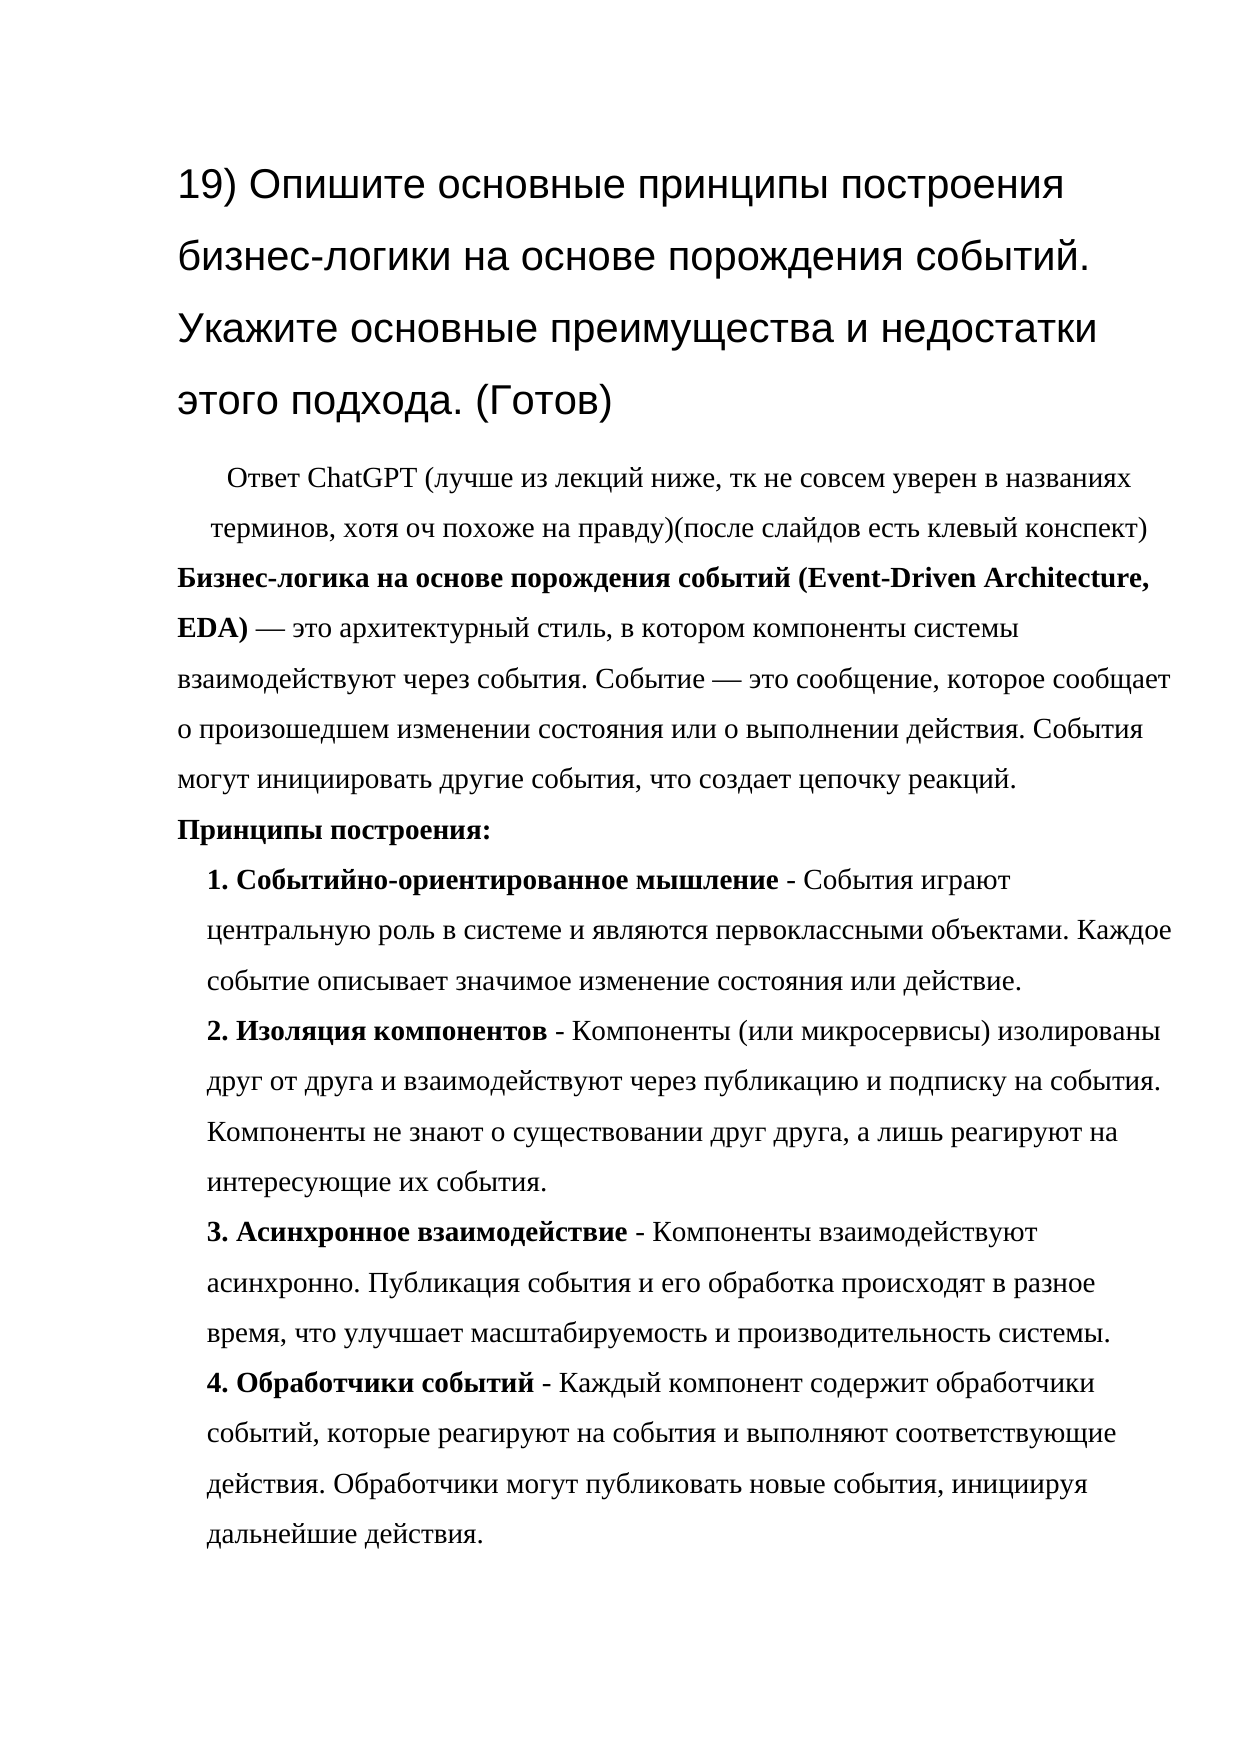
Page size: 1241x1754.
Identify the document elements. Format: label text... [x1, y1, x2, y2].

text 1. Событийно-ориентированное мышление - События играют центральную роль в системе и являются первоклассными объектами. Каждое событие описывает значимое изменение состояния или действие. [207, 862, 1181, 996]
text 4. Обработчики событий - Каждый компонент содержит обработчики событий, которые реагируют на события и выполняют соответствующие действия. Обработчики могут публиковать новые события, инициируя дальнейшие действия. [207, 1365, 1181, 1550]
text Ответ ChatGPT (лучше из лекций ниже, тк не совсем уверен в названиях терминов, хотя оч похоже на правду)(после слайдов есть клевый конспект) [177, 460, 1181, 543]
text Принципы построения: [177, 812, 1181, 845]
text Бизнес-логика на основе порождения событий (Event-Driven Architecture, EDA) — это архитектурный стиль, в котором компоненты системы взаимодействуют через события. Событие — это сообщение, которое сообщает о произошедшем изменении состояния или о выполнении действия. События могут инициировать другие события, что создает цепочку реакций. [177, 560, 1181, 795]
text 3. Асинхронное взаимодействие - Компоненты взаимодействуют асинхронно. Публикация события и его обработка происходят в разное время, что улучшает масштабируемость и производительность системы. [207, 1214, 1181, 1348]
subtitle 19) Опишите основные принципы построения бизнес-логики на основе порождения событий. Укажите основные преимущества и недостатки этого подхода. (Готов) [177, 160, 1181, 423]
text 2. Изоляция компонентов - Компоненты (или микросервисы) изолированы друг от друга и взаимодействуют через публикацию и подписку на события. Компоненты не знают о существовании друг друга, а лишь реагируют на интересующие их события. [207, 1013, 1181, 1198]
